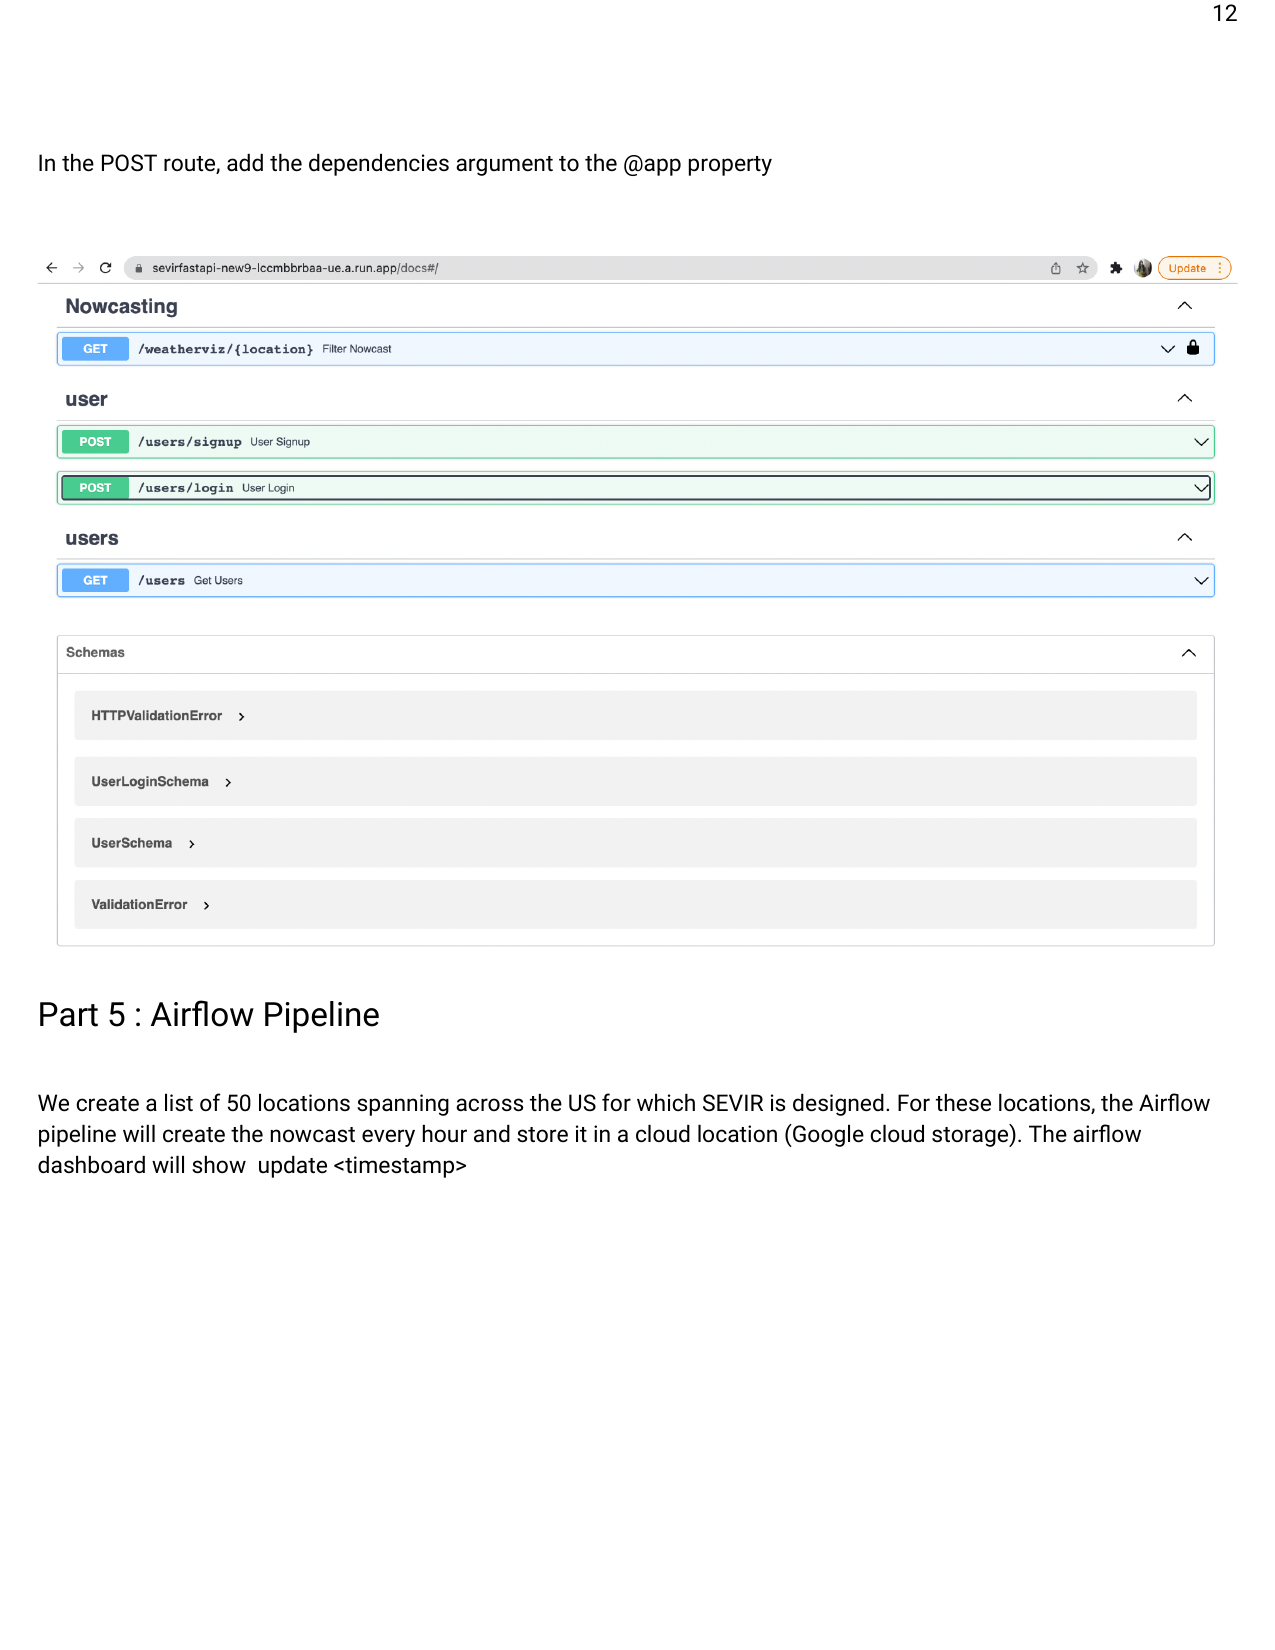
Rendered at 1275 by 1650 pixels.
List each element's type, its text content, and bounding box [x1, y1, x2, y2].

picture [37, 253, 1238, 971]
text We create a list of 50 locations spanning across the US for which SEVIR is designed. For these locations, the Airflow pipeline will create the nowcast every hour and store it in a cloud location (Google cloud storage). The airflow dashboard will show update <timestamp> [37, 1090, 1237, 1179]
text In the POST route, add the dependencies argument to the @app property [37, 150, 1237, 177]
subtitle Part 5 : Airflow Pipeline [37, 995, 1237, 1034]
